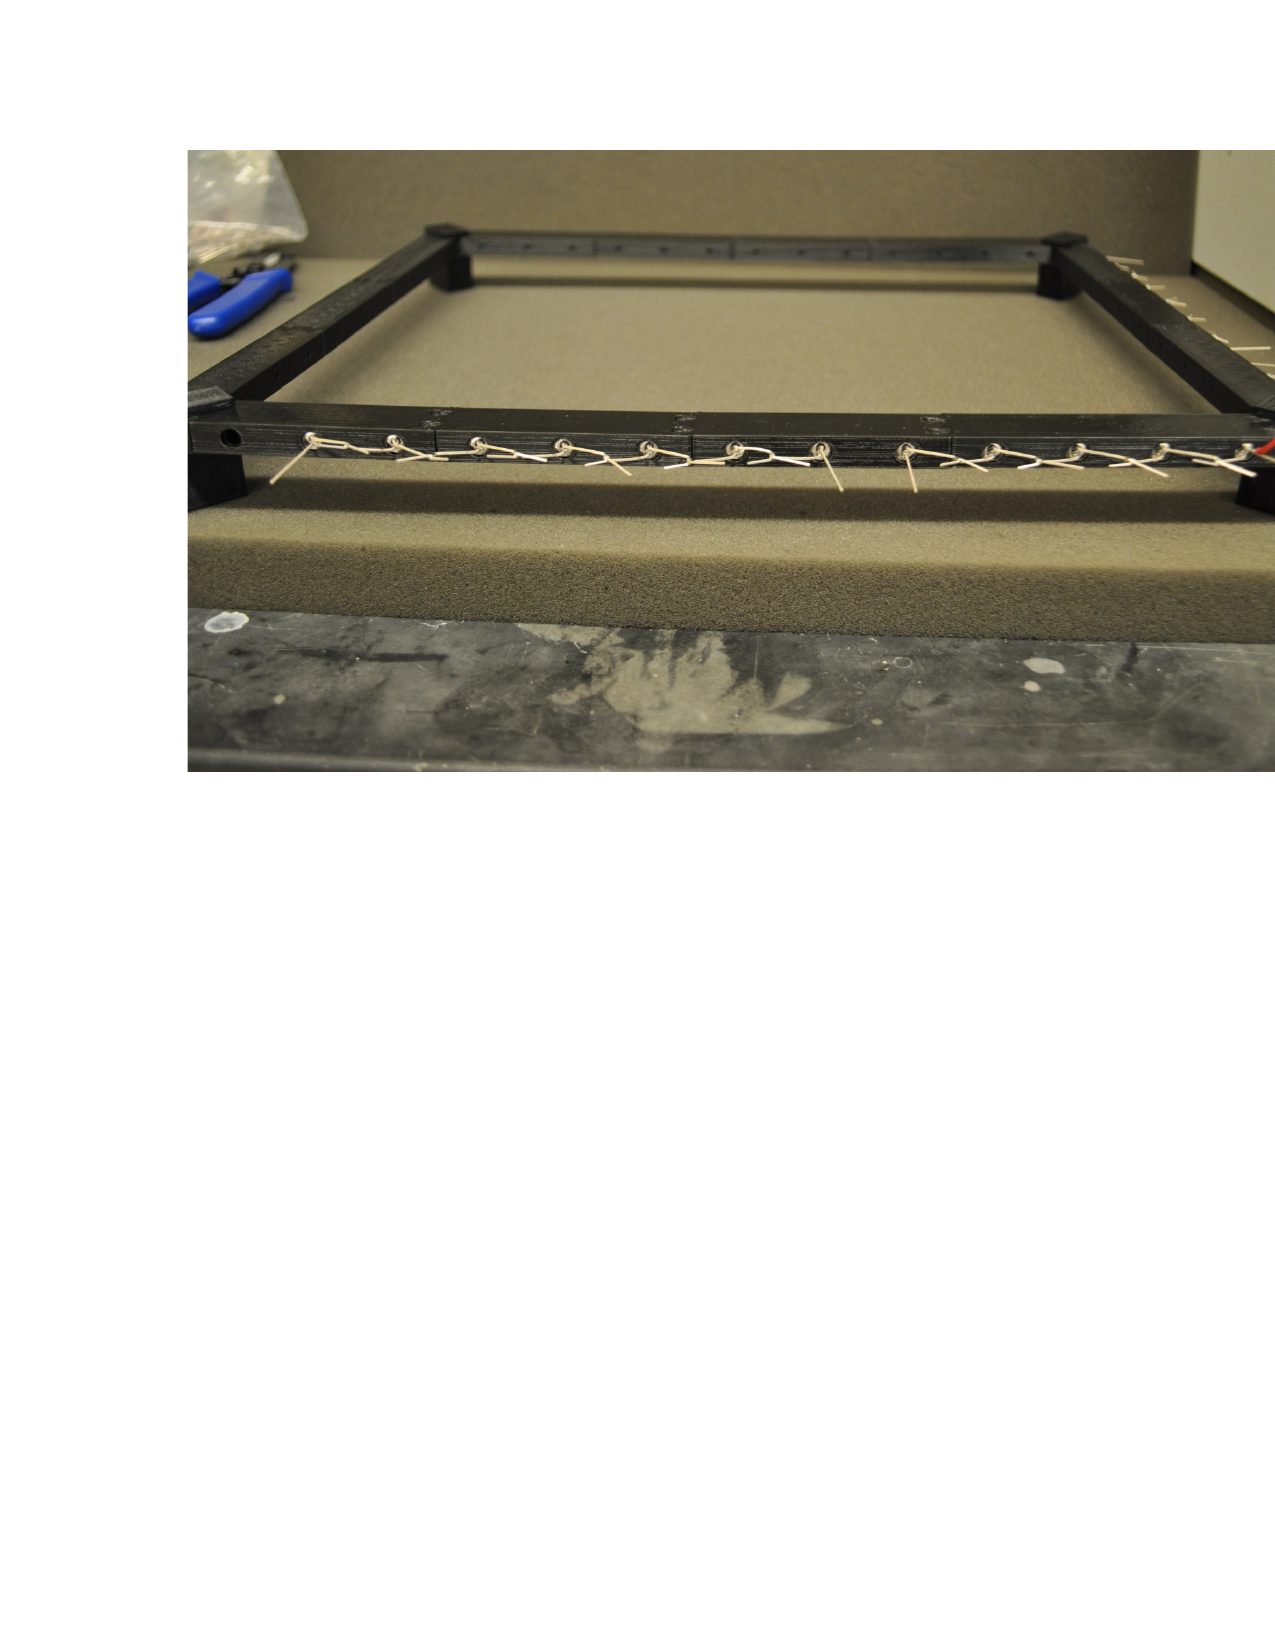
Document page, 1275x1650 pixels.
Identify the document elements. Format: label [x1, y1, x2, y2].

picture [187, 150, 1275, 772]
